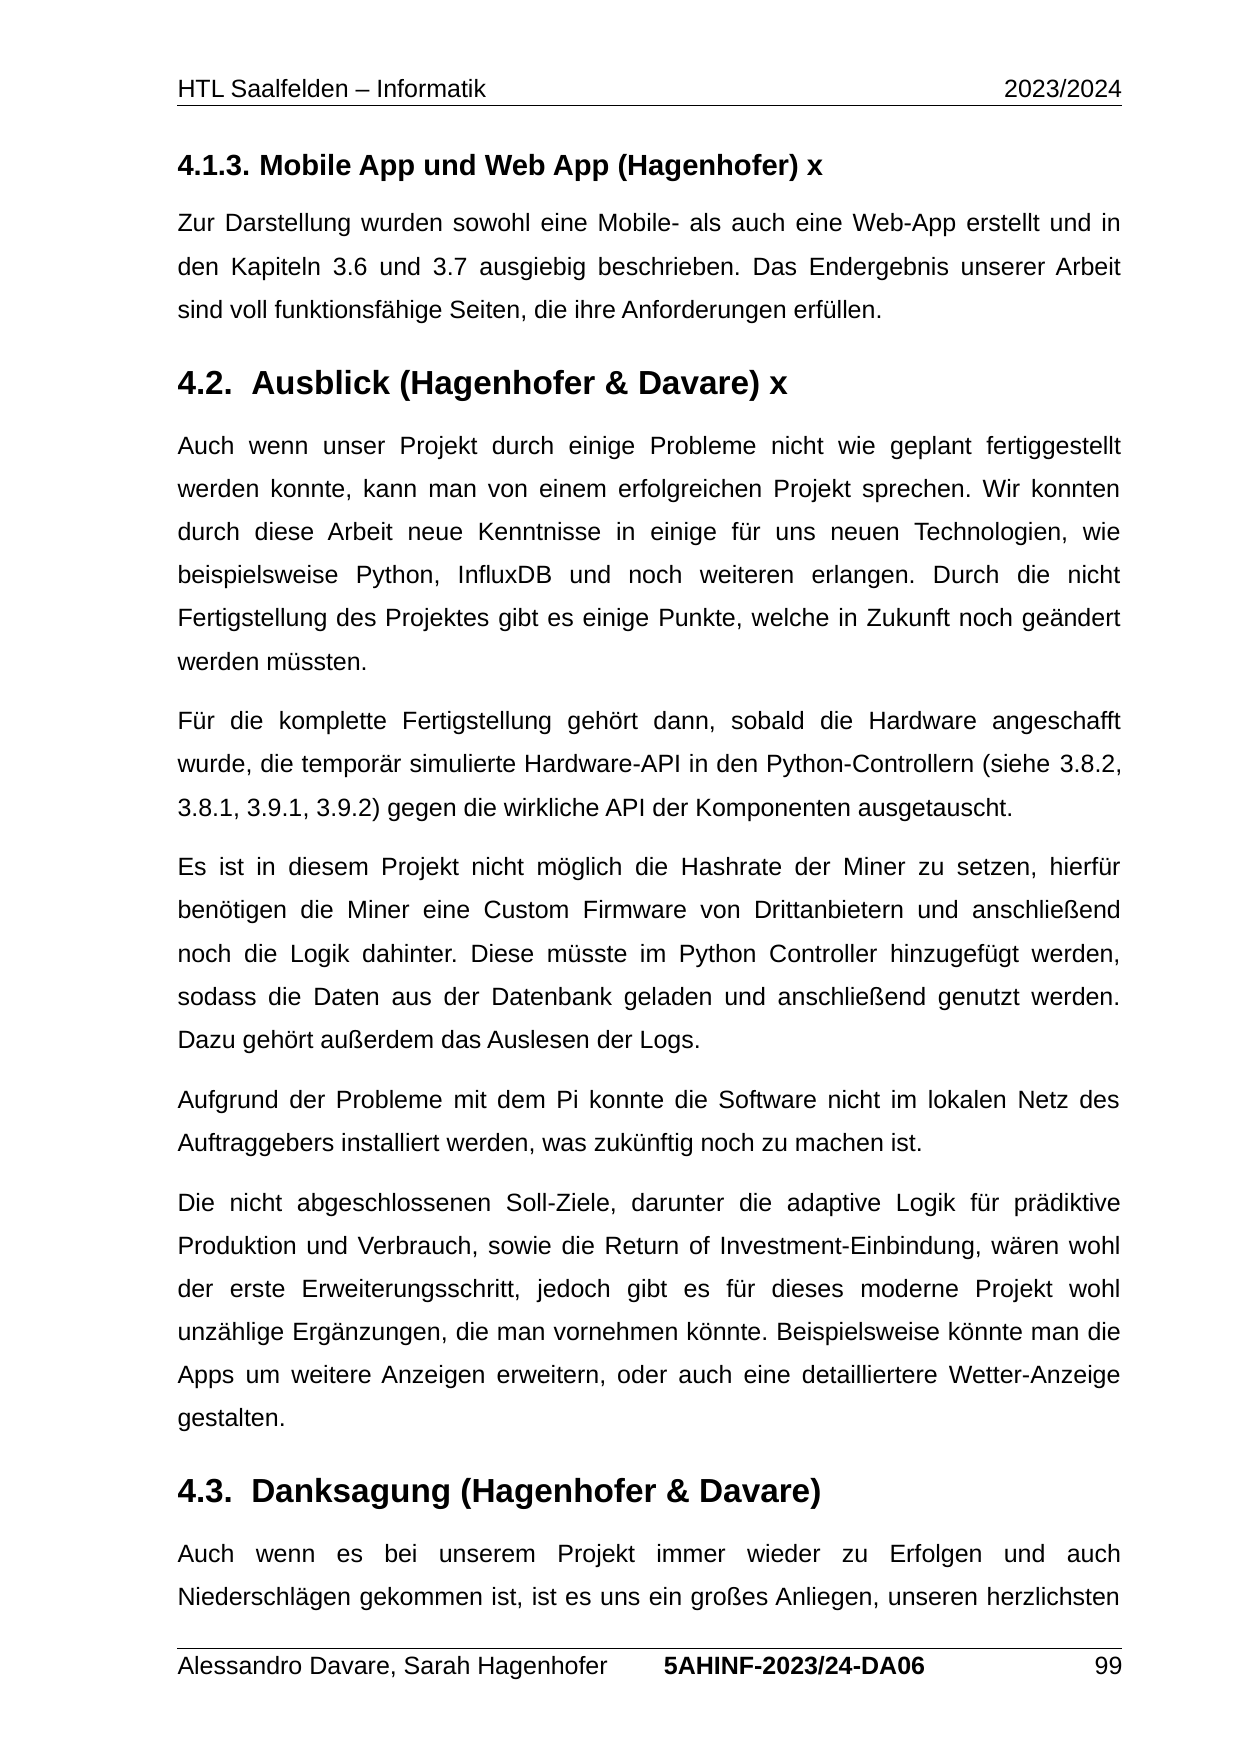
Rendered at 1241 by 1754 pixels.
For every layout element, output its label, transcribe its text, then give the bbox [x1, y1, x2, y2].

text Auch wenn unser Projekt durch einige Probleme nicht wie geplant fertiggestellt werden konnte, kann man von einem erfolgreichen Projekt sprechen. Wir konnten durch diese Arbeit neue Kenntnisse in einige für uns neuen Technologien, wie beispielsweise Python, InfluxDB und noch weiteren erlangen. Durch die nicht Fertigstellung des Projektes gibt es einige Punkte, welche in Zukunft noch geändert werden müssten. [177, 431, 1122, 675]
subtitle Ausblick (Hagenhofer & Davare) x [177, 363, 1122, 401]
subtitle Danksagung (Hagenhofer & Davare) [177, 1471, 1122, 1510]
text Es ist in diesem Projekt nicht möglich die Hashrate der Miner zu setzen, hierfür benötigen die Miner eine Custom Firmware von Drittanbietern und anschließend noch die Logik dahinter. Diese müsste im Python Controller hinzugefügt werden, sodass die Daten aus der Datenbank geladen und anschließend genutzt werden. Dazu gehört außerdem das Auslesen der Logs. [177, 852, 1122, 1053]
text Die nicht abgeschlossenen Soll-Ziele, darunter die adaptive Logik für prädiktive Produktion und Verbrauch, sowie die Return of Investment-Einbindung, wären wohl der erste Erweiterungsschritt, jedoch gibt es für dieses moderne Projekt wohl unzählige Ergänzungen, die man vornehmen könnte. Beispielsweise könnte man die Apps um weitere Anzeigen erweitern, oder auch eine detailliertere Wetter-Anzeige gestalten. [177, 1187, 1122, 1432]
text Für die komplette Fertigstellung gehört dann, sobald die Hardware angeschafft wurde, die temporär simulierte Hardware-API in den Python-Controllern (siehe 3.8.2, 3.8.1, 3.9.1, 3.9.2) gegen die wirkliche API der Komponenten ausgetauscht. [177, 706, 1122, 821]
text Zur Darstellung wurden sowohl eine Mobile- als auch eine Web-App erstellt und in den Kapiteln 3.6 und 3.7 ausgiebig beschrieben. Das Endergebnis unserer Arbeit sind voll funktionsfähige Seiten, die ihre Anforderungen erfüllen. [177, 208, 1122, 323]
text Aufgrund der Probleme mit dem Pi konnte die Software nicht im lokalen Netz des Auftraggebers installiert werden, was zukünftig noch zu machen ist. [177, 1084, 1122, 1156]
subtitle Mobile App und Web App (Hagenhofer) x [177, 148, 1122, 181]
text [177, 1539, 1122, 1611]
